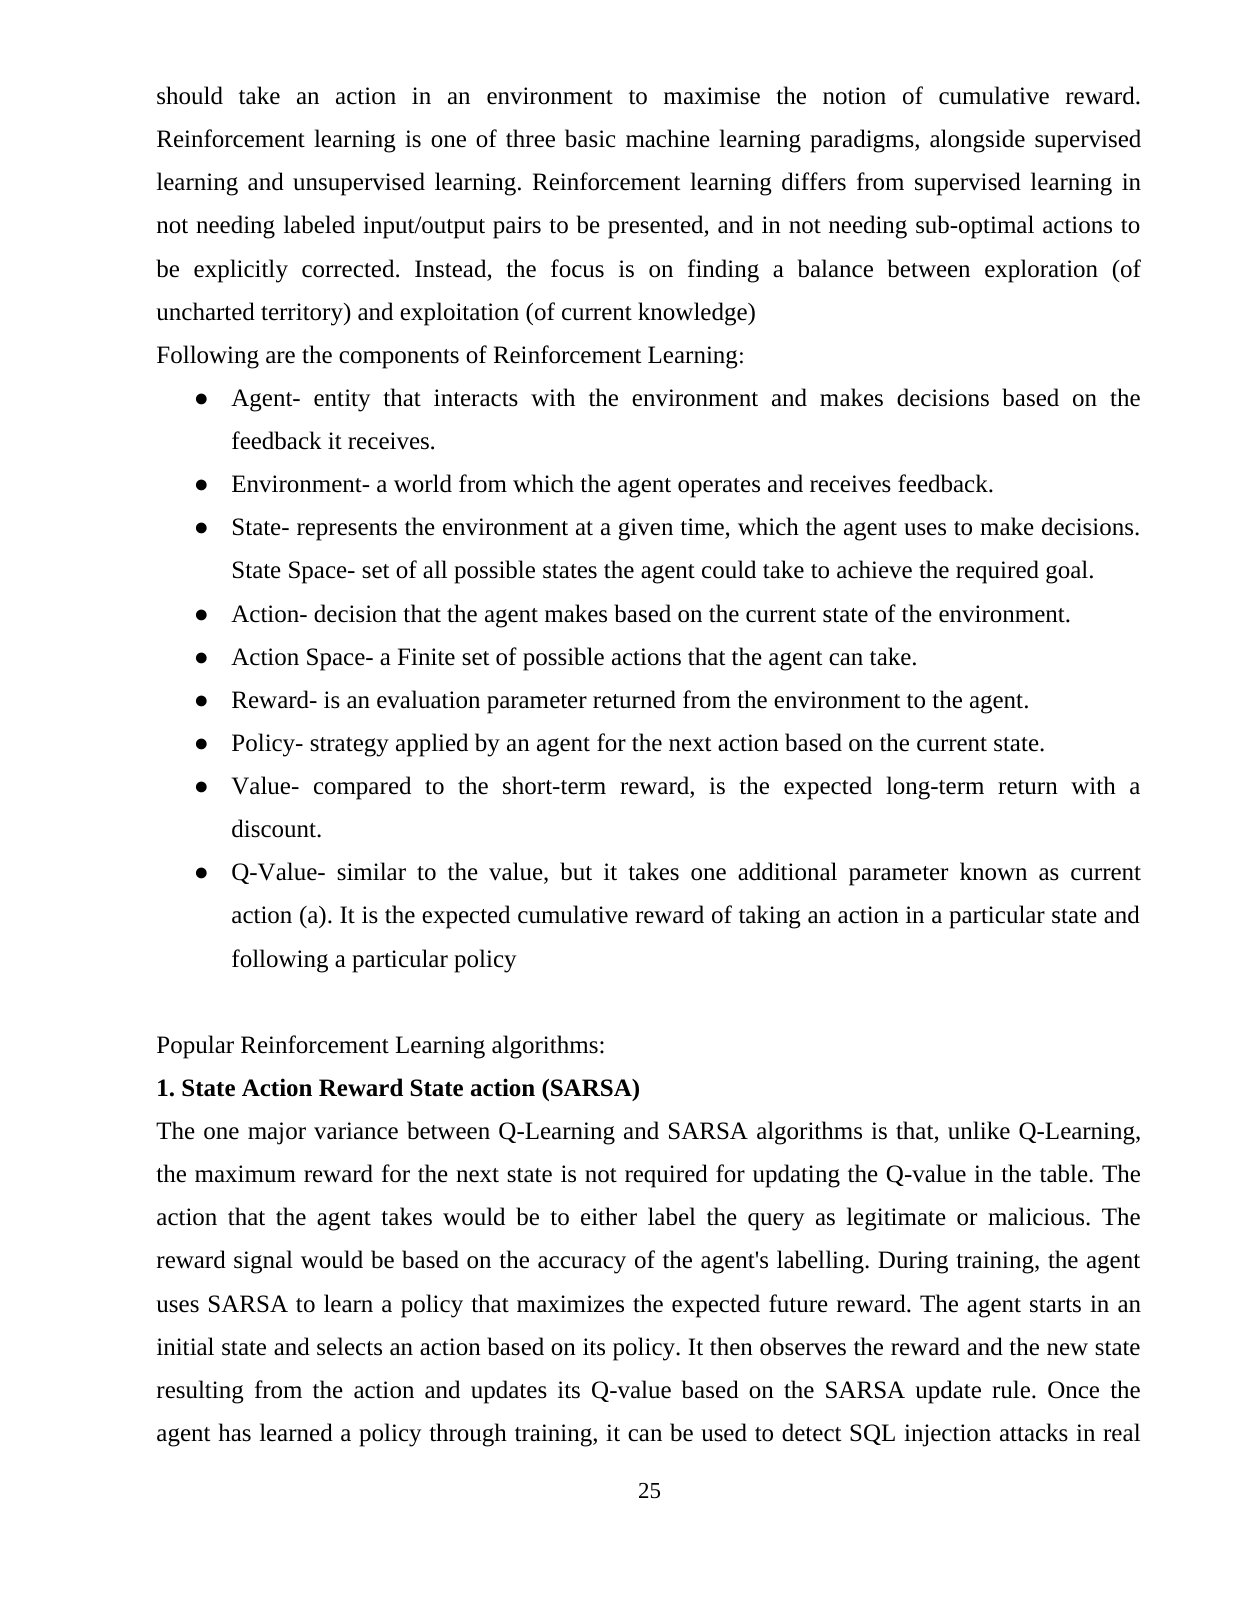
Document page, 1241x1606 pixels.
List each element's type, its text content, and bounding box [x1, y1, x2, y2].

list Action Space- a Finite set of possible actions that the agent can take. [194, 642, 1142, 671]
list Agent- entity that interacts with the environment and makes decisions based on the feedback it receives. [194, 383, 1142, 455]
list Policy- strategy applied by an agent for the next action based on the current state. [194, 728, 1142, 757]
list Reward- is an evaluation parameter returned from the environment to the agent. [194, 685, 1142, 714]
text Popular Reinforcement Learning algorithms: [156, 1030, 1142, 1059]
list Environment- a world from which the agent operates and receives feedback. [194, 469, 1142, 498]
text Following are the components of Reinforcement Learning: [156, 340, 1142, 369]
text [156, 81, 1142, 326]
list Value- compared to the short-term reward, is the expected long-term return with a discount. [194, 771, 1142, 843]
text 1. State Action Reward State action (SARSA) [156, 1073, 1142, 1102]
list Q-Value- similar to the value, but it takes one additional parameter known as current action (a). It is the expected cumulative reward of taking an action in a particular state and following a particular policy [194, 857, 1142, 972]
list State- represents the environment at a given time, which the agent uses to make decisions. State Space- set of all possible states the agent could take to achieve the required goal. [194, 512, 1142, 584]
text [156, 1116, 1142, 1447]
list Action- decision that the agent makes based on the current state of the environment. [194, 599, 1142, 627]
